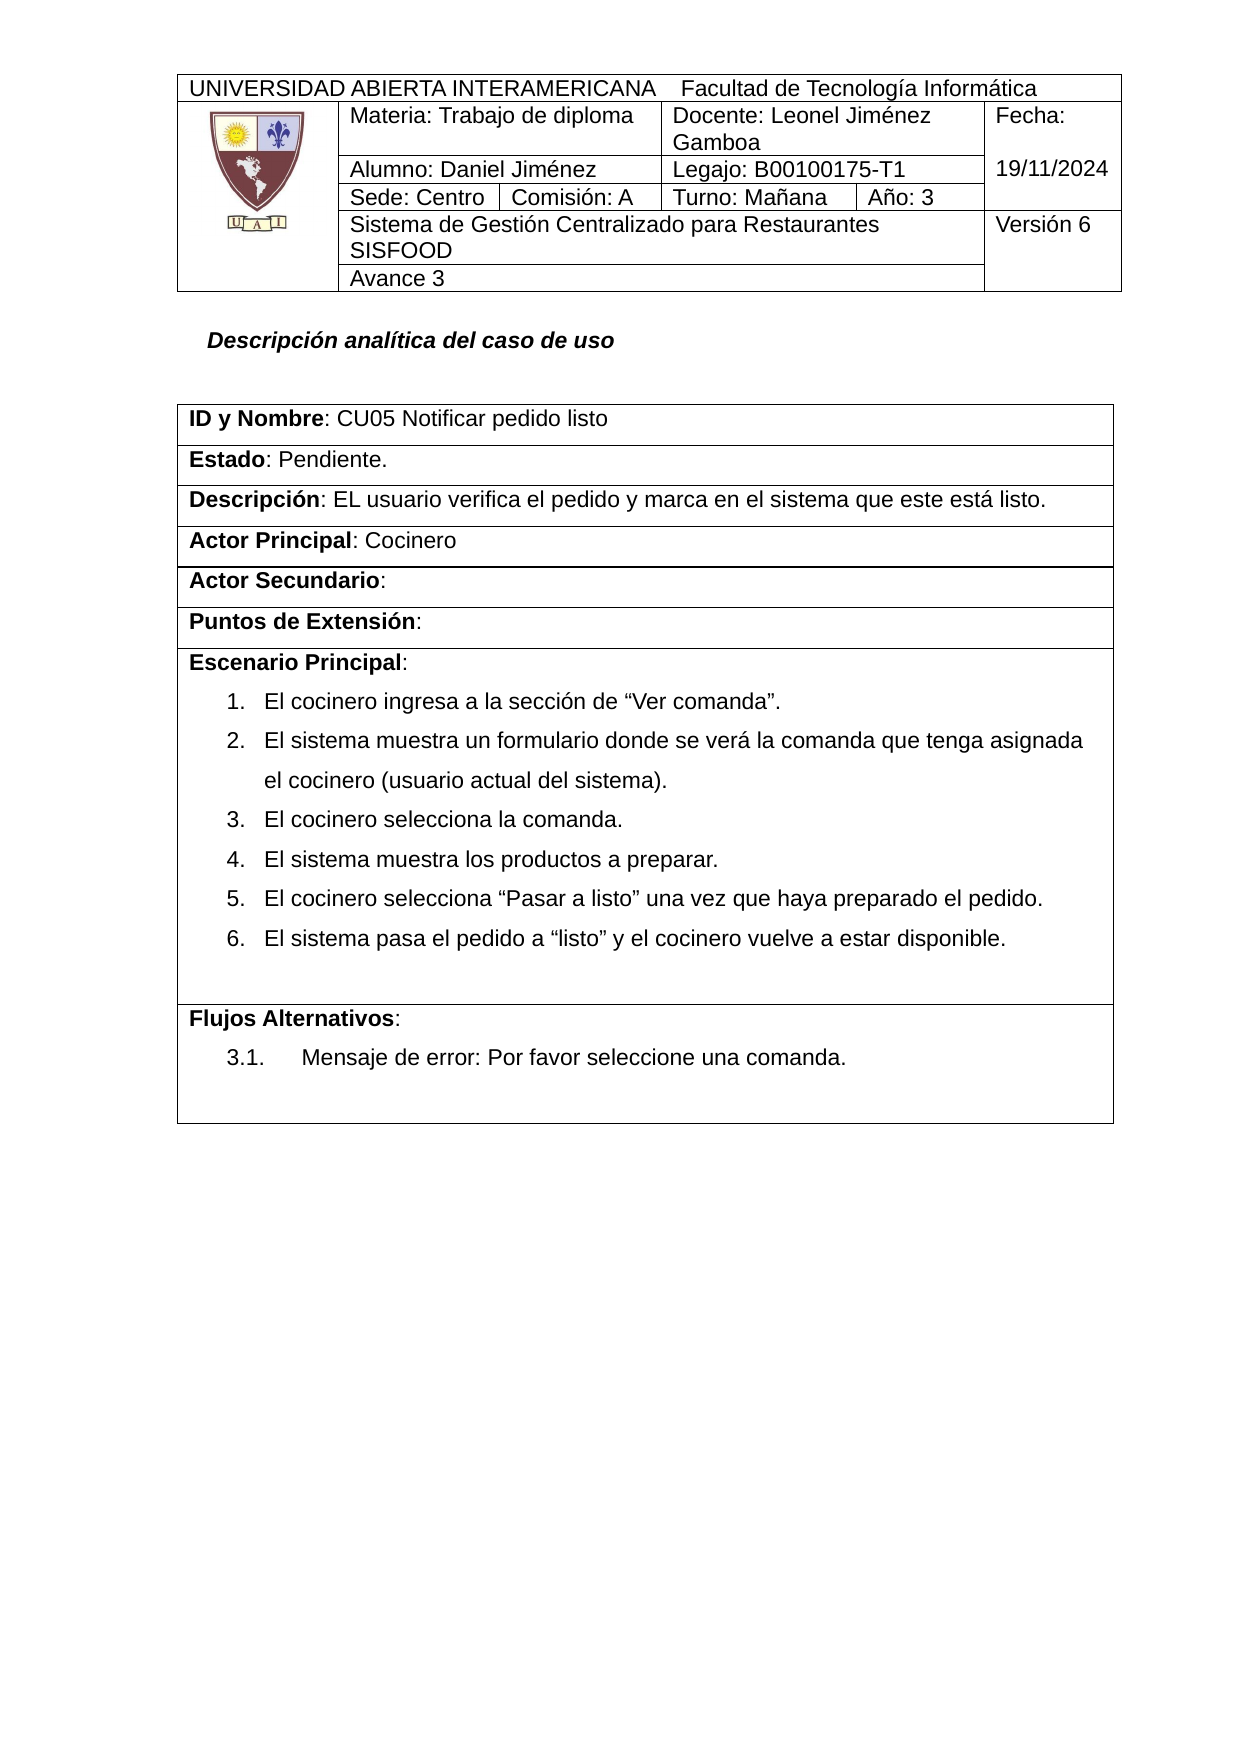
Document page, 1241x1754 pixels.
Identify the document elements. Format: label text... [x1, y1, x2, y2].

table_cell Descripción: EL usuario verifica el pedido y marca en el sistema que este está listo. [178, 486, 1113, 526]
table_cell Actor Secundario: [178, 568, 1113, 607]
table_cell Estado: Pendiente. [178, 446, 1113, 485]
table_cell Puntos de Extensión: [178, 608, 1113, 647]
table_cell Actor Principal: Cocinero [178, 527, 1113, 566]
table_cell Flujos Alternativos: Mensaje de error: Por favor seleccione una comanda. [178, 1005, 1113, 1123]
table_cell Escenario Principal: El cocinero ingresa a la sección de “Ver comanda”. El sistema muestra un formulario donde se verá la comanda que tenga asignada el cocinero (usuario actual del sistema). El cocinero selecciona la comanda. El sistema muestra los productos a preparar. El cocinero selecciona “Pasar a listo” una vez que haya preparado el pedido. El sistema pasa el pedido a “listo” y el cocinero vuelve a estar disponible. [178, 649, 1113, 1004]
table_header ID y Nombre: CU05 Notificar pedido listo [178, 405, 1113, 445]
picture [188, 102, 327, 236]
subtitle Descripción analítica del caso de uso [207, 327, 1122, 353]
